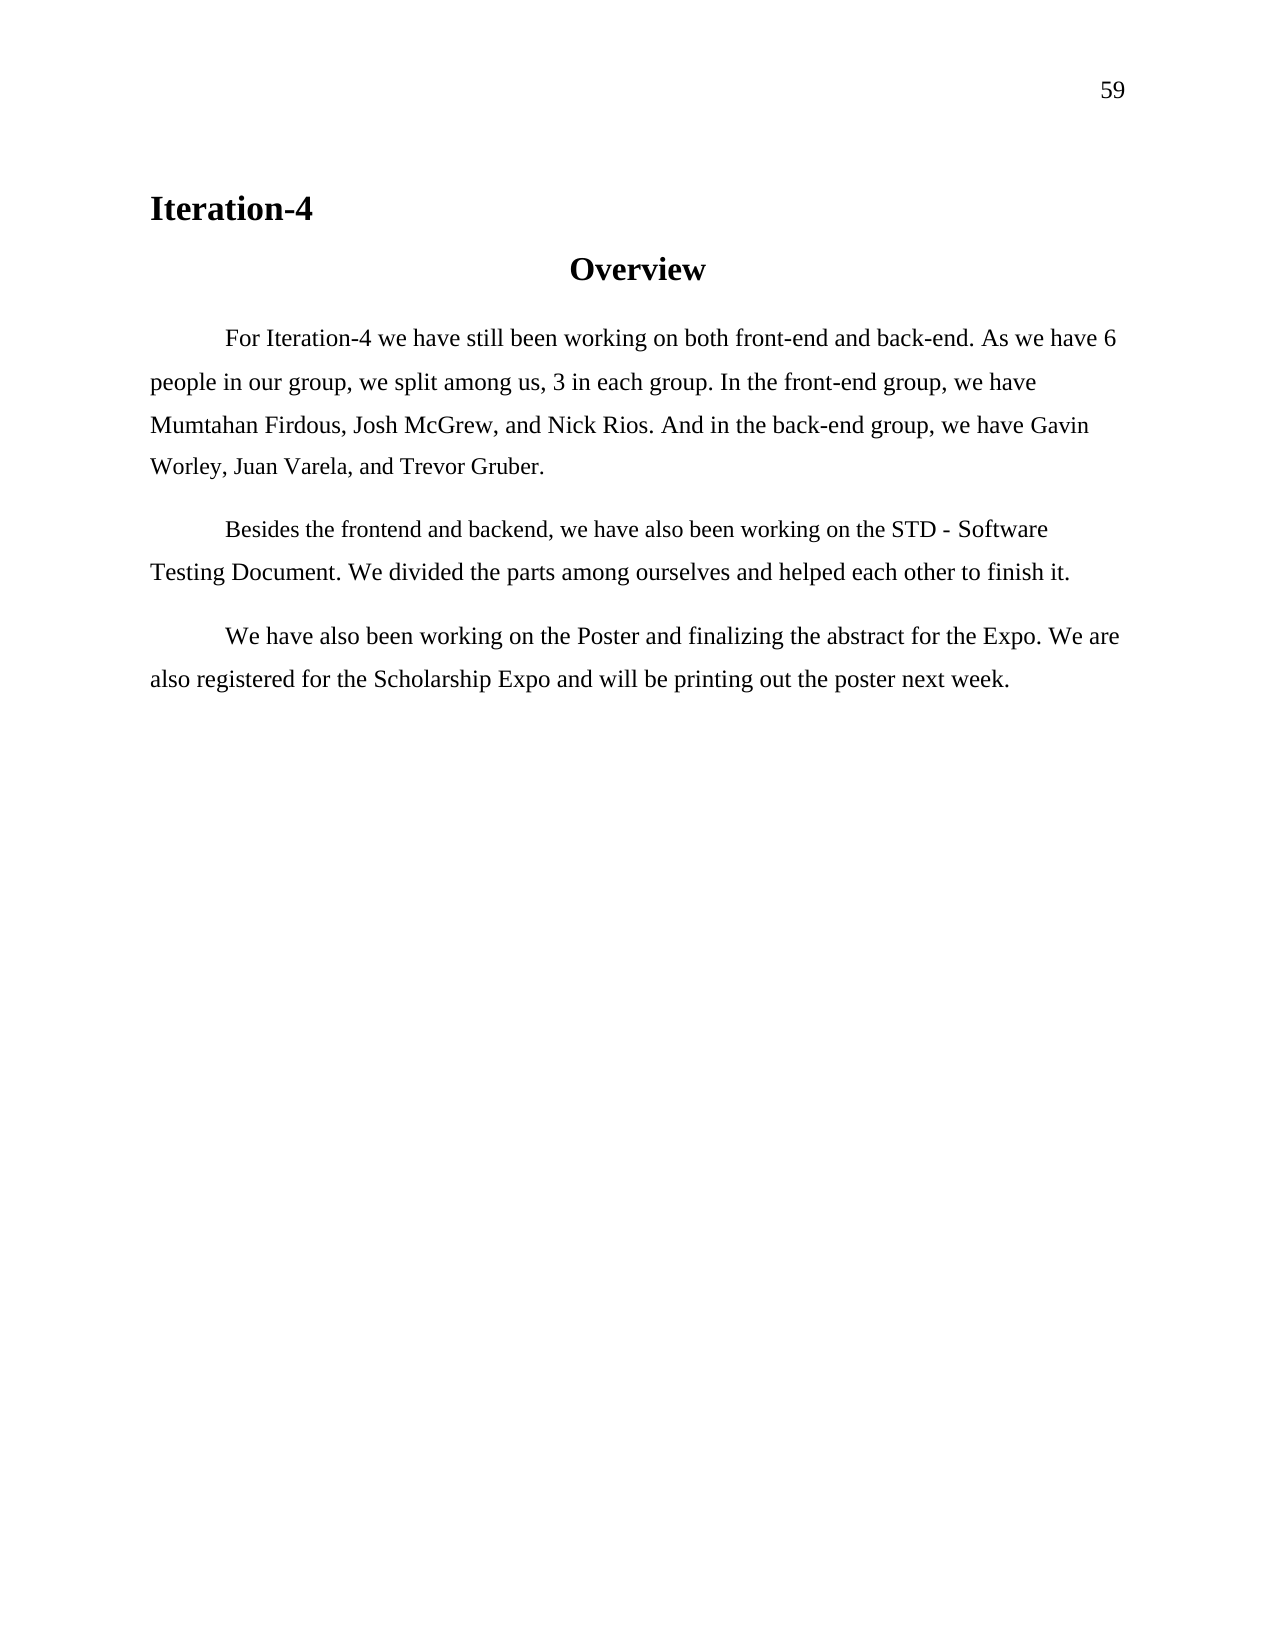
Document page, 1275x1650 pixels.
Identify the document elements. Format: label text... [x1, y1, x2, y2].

text Besides the frontend and backend, we have also been working on the STD - Software Testing Document. We divided the parts among ourselves and helped each other to finish it. [150, 514, 1125, 586]
text For Iteration-4 we have still been working on both front-end and back-end. As we have 6 people in our group, we split among us, 3 in each group. In the front-end group, we have Mumtahan Firdous, Josh McGrew, and Nick Rios. And in the back-end group, we have Gavin Worley, Juan Varela, and Trevor Gruber. [150, 323, 1125, 480]
text Overview [150, 249, 1125, 287]
text We have also been working on the Poster and finalizing the abstract for the Expo. We are also registered for the Scholarship Expo and will be printing out the poster next week. [150, 621, 1125, 693]
subtitle Iteration-4 [150, 187, 1125, 228]
